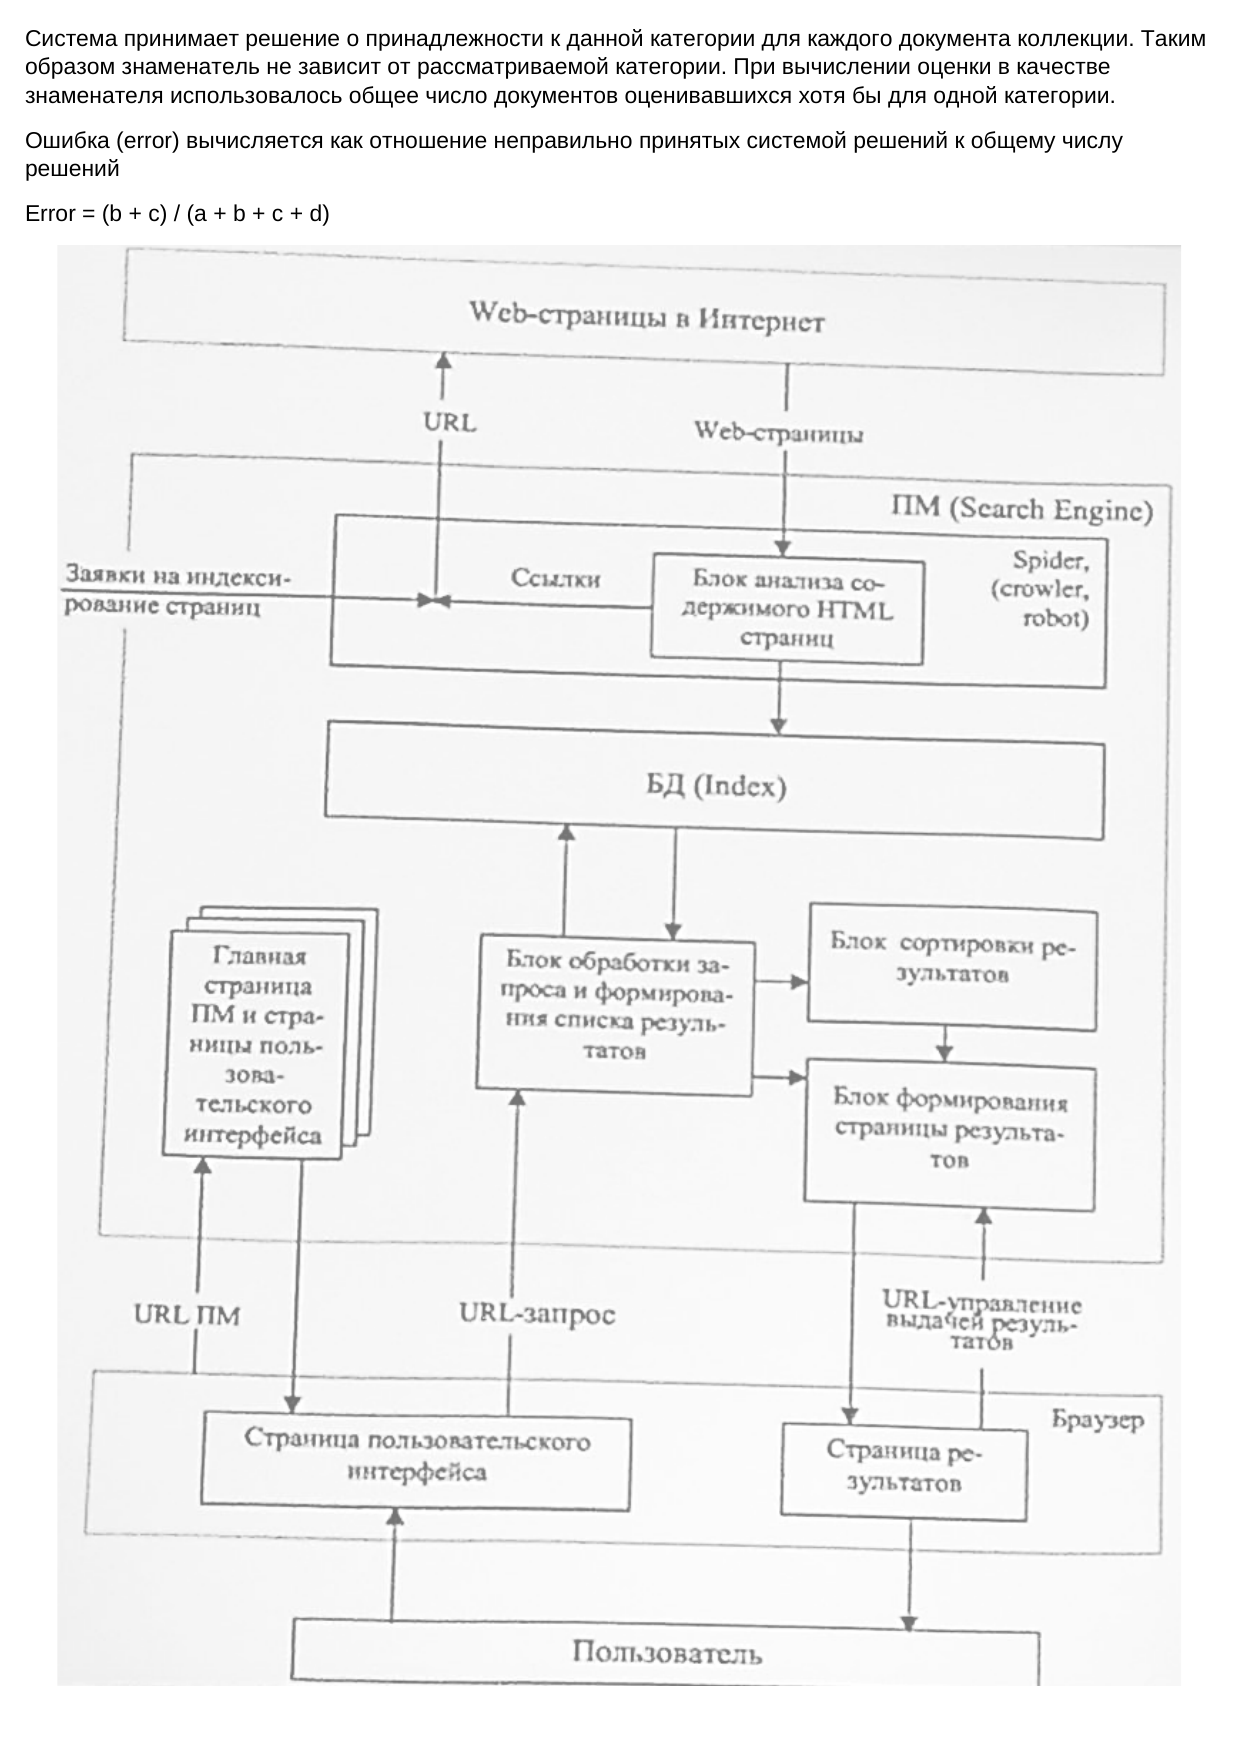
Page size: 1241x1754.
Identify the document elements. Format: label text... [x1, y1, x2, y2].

text Система принимает решение о принадлежности к данной категории для каждого документа коллекции. Таким образом знаменатель не зависит от рассматриваемой категории. При вычислении оценки в качестве знаменателя использовалось общее число документов оценивавшихся хотя бы для одной категории. [25, 25, 1215, 108]
text Ошибка (error) вычисляется как отношение неправильно принятых системой решений к общему числу решений [25, 127, 1215, 182]
text Error = (b + c) / (a + b + c + d) [25, 200, 1215, 227]
